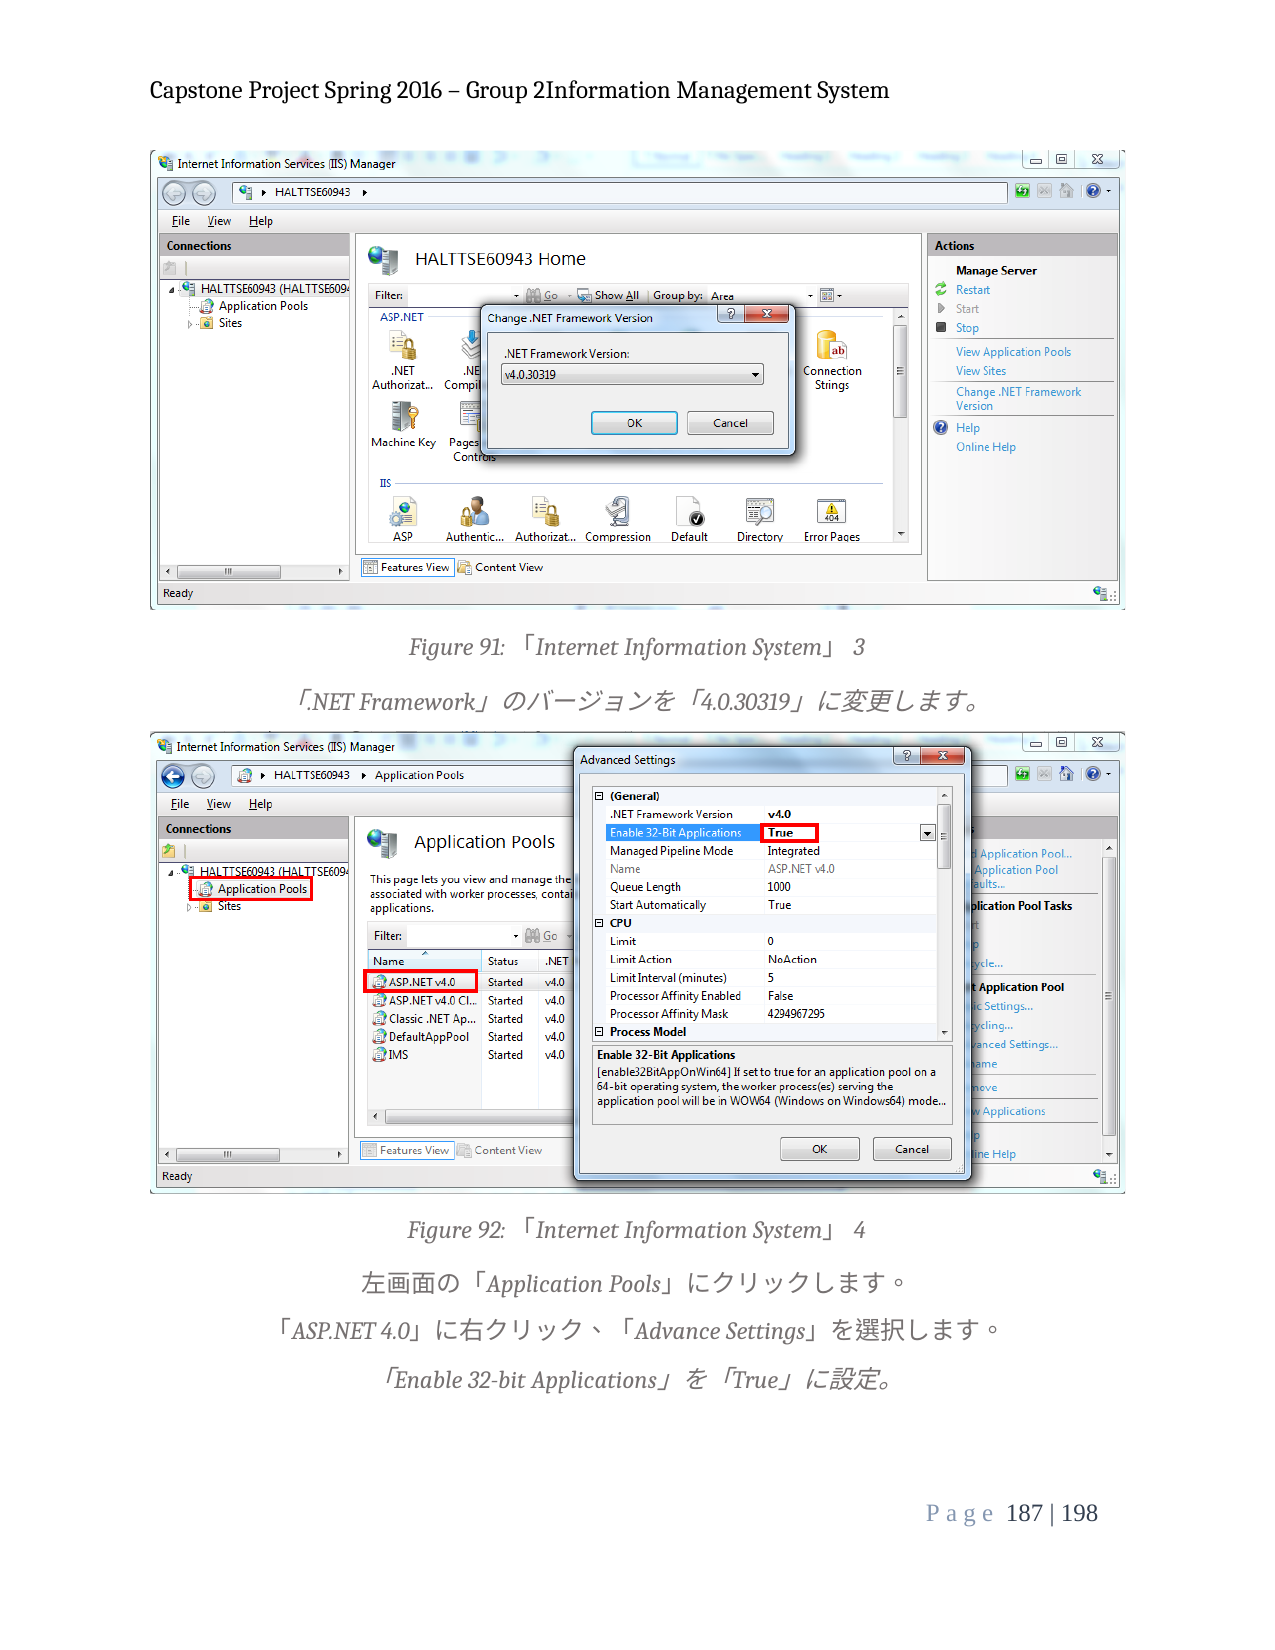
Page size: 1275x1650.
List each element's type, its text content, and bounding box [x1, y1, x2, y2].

text 左画面の「Application Pools」にクリックします。 [150, 1265, 1125, 1299]
text 「ASP.NET 4.0」に右クリック、「Advance Settings」を選択します。 [150, 1312, 1125, 1347]
picture [150, 150, 1125, 610]
text Figure 91: 「Internet Information System」 3 [150, 628, 1125, 662]
text 「.NET Framework」のバージョンを「4.0.30319」に変更します。 [150, 682, 1125, 718]
text Figure : 「Internet Information System」 4 [150, 1214, 1125, 1244]
text 「Enable 32-bit Applications」を「True」に設定。 [150, 1360, 1125, 1396]
picture [150, 731, 1125, 1194]
